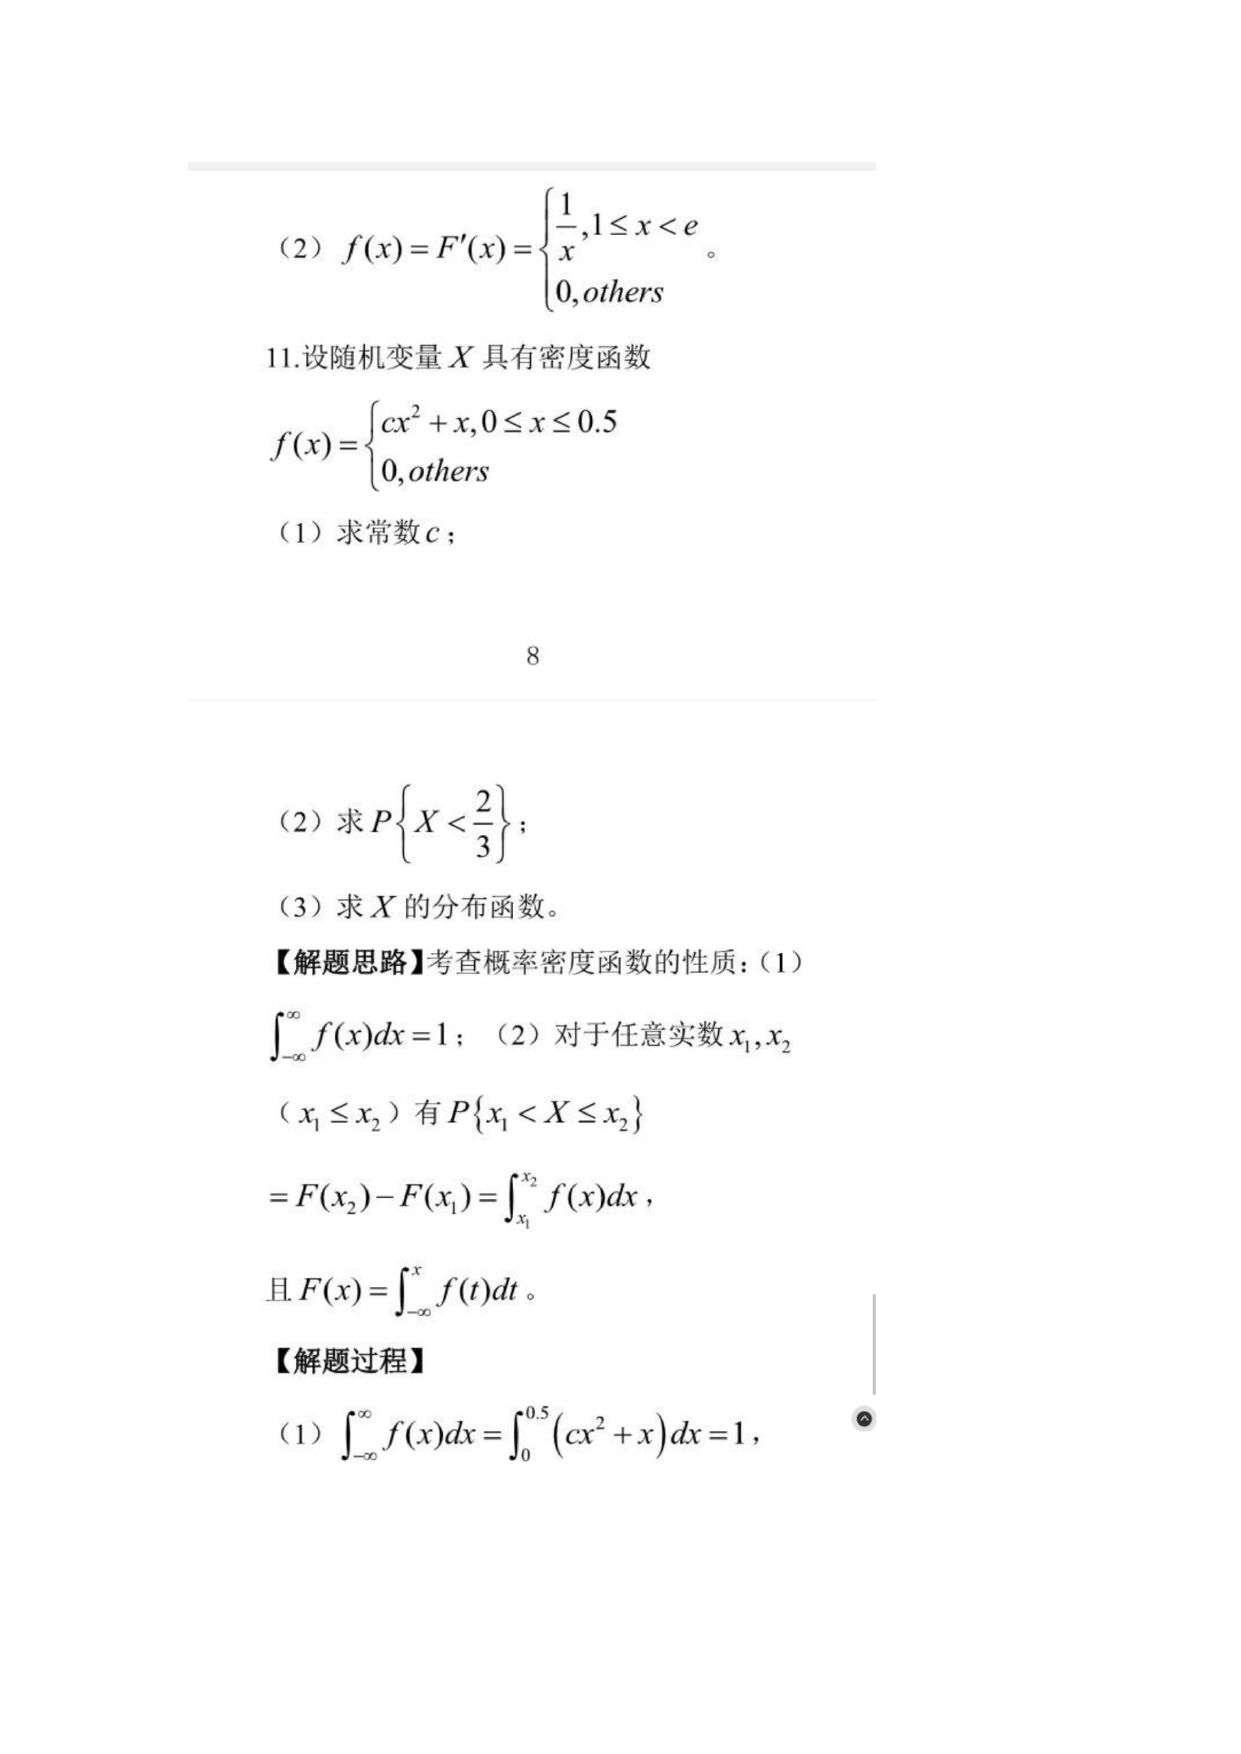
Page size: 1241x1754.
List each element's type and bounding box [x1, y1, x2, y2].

picture [187, 162, 877, 1483]
